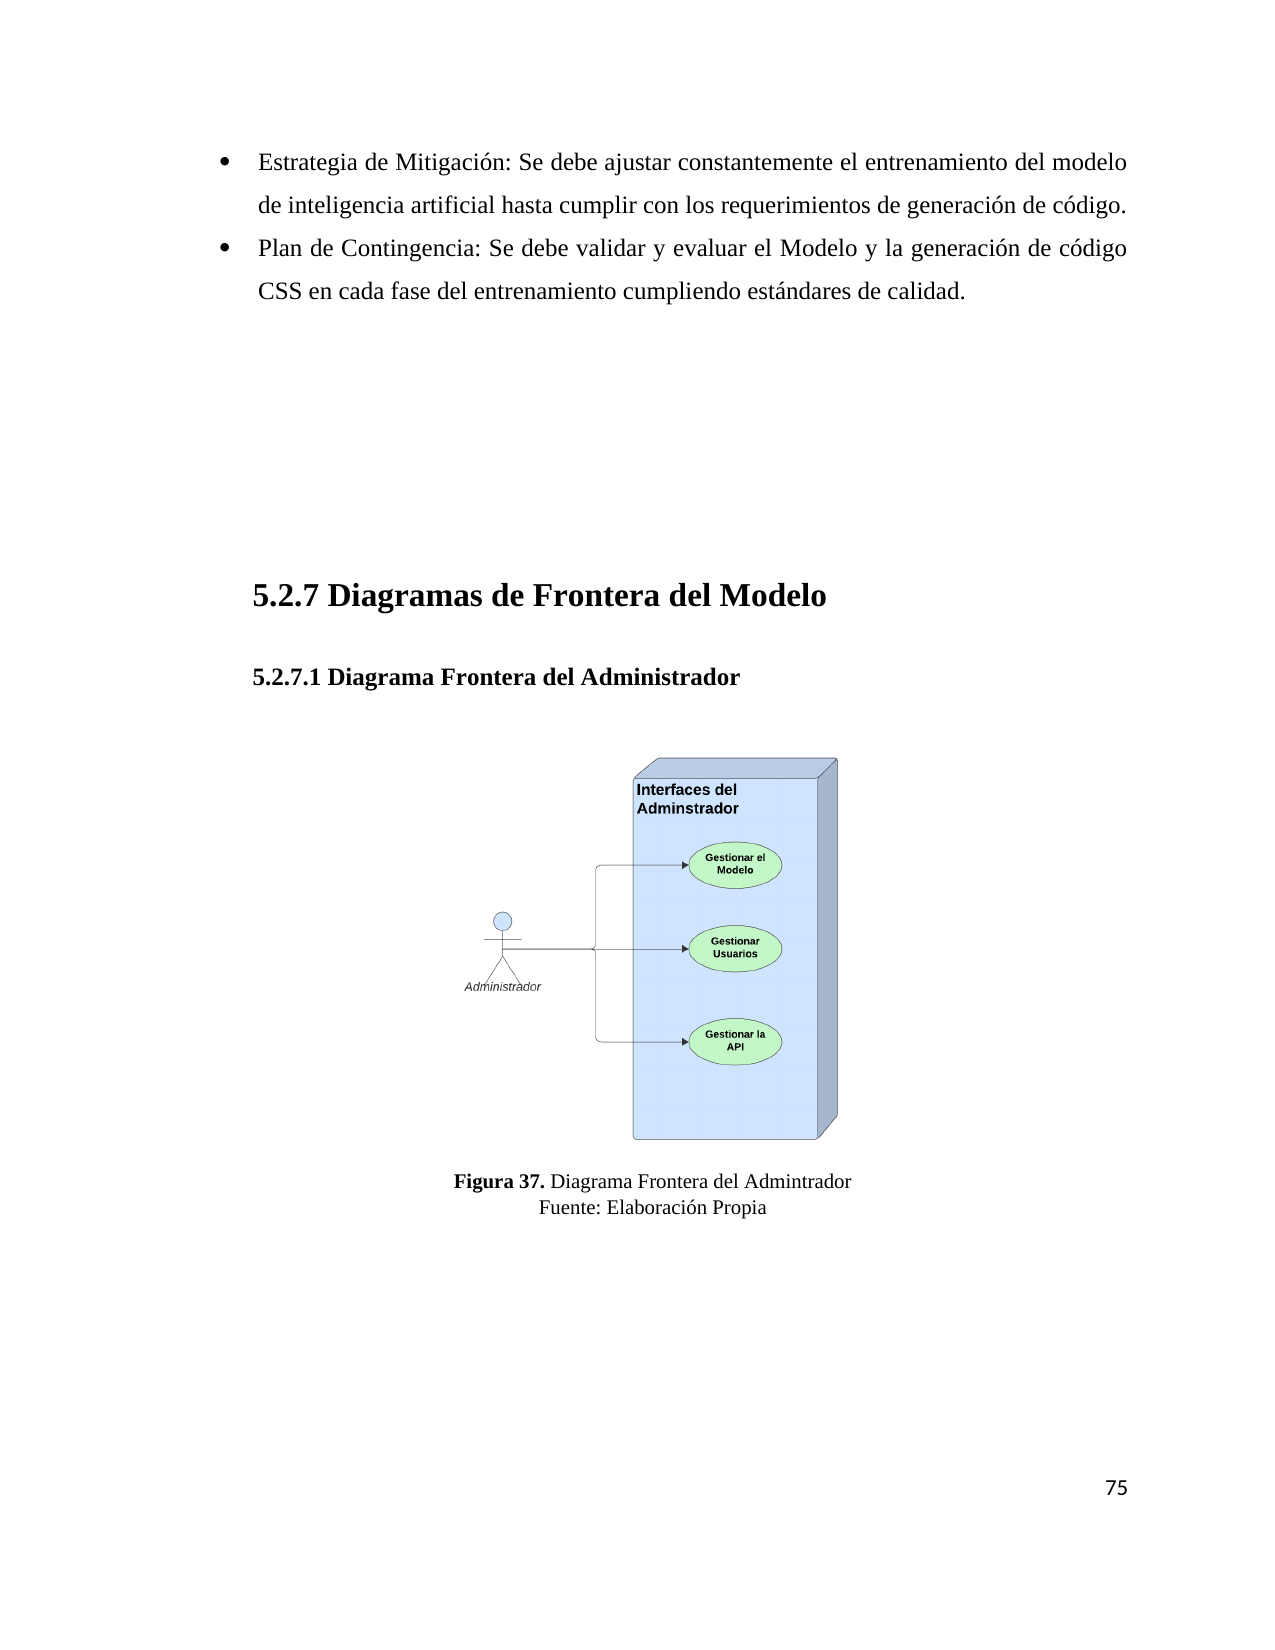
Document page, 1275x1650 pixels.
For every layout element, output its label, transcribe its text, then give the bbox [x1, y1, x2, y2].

list Fuente: Elaboración Propia [177, 1195, 1128, 1219]
subtitle 5.2.7 Diagramas de Frontera del Modelo [177, 575, 1128, 614]
list Estrategia de Mitigación: Se debe ajustar constantemente el entrenamiento del modelo de inteligencia artificial hasta cumplir con los requerimientos de generación de código. [220, 147, 1128, 219]
subtitle 5.2.7.1 Diagrama Frontera del Administrador [177, 662, 1128, 691]
text Figura 37. Diagrama Frontera del Admintrador [177, 1169, 1128, 1193]
list Plan de Contingencia: Se debe validar y evaluar el Modelo y la generación de código CSS en cada fase del entrenamiento cumpliendo estándares de calidad. [220, 233, 1128, 305]
picture [455, 730, 851, 1151]
